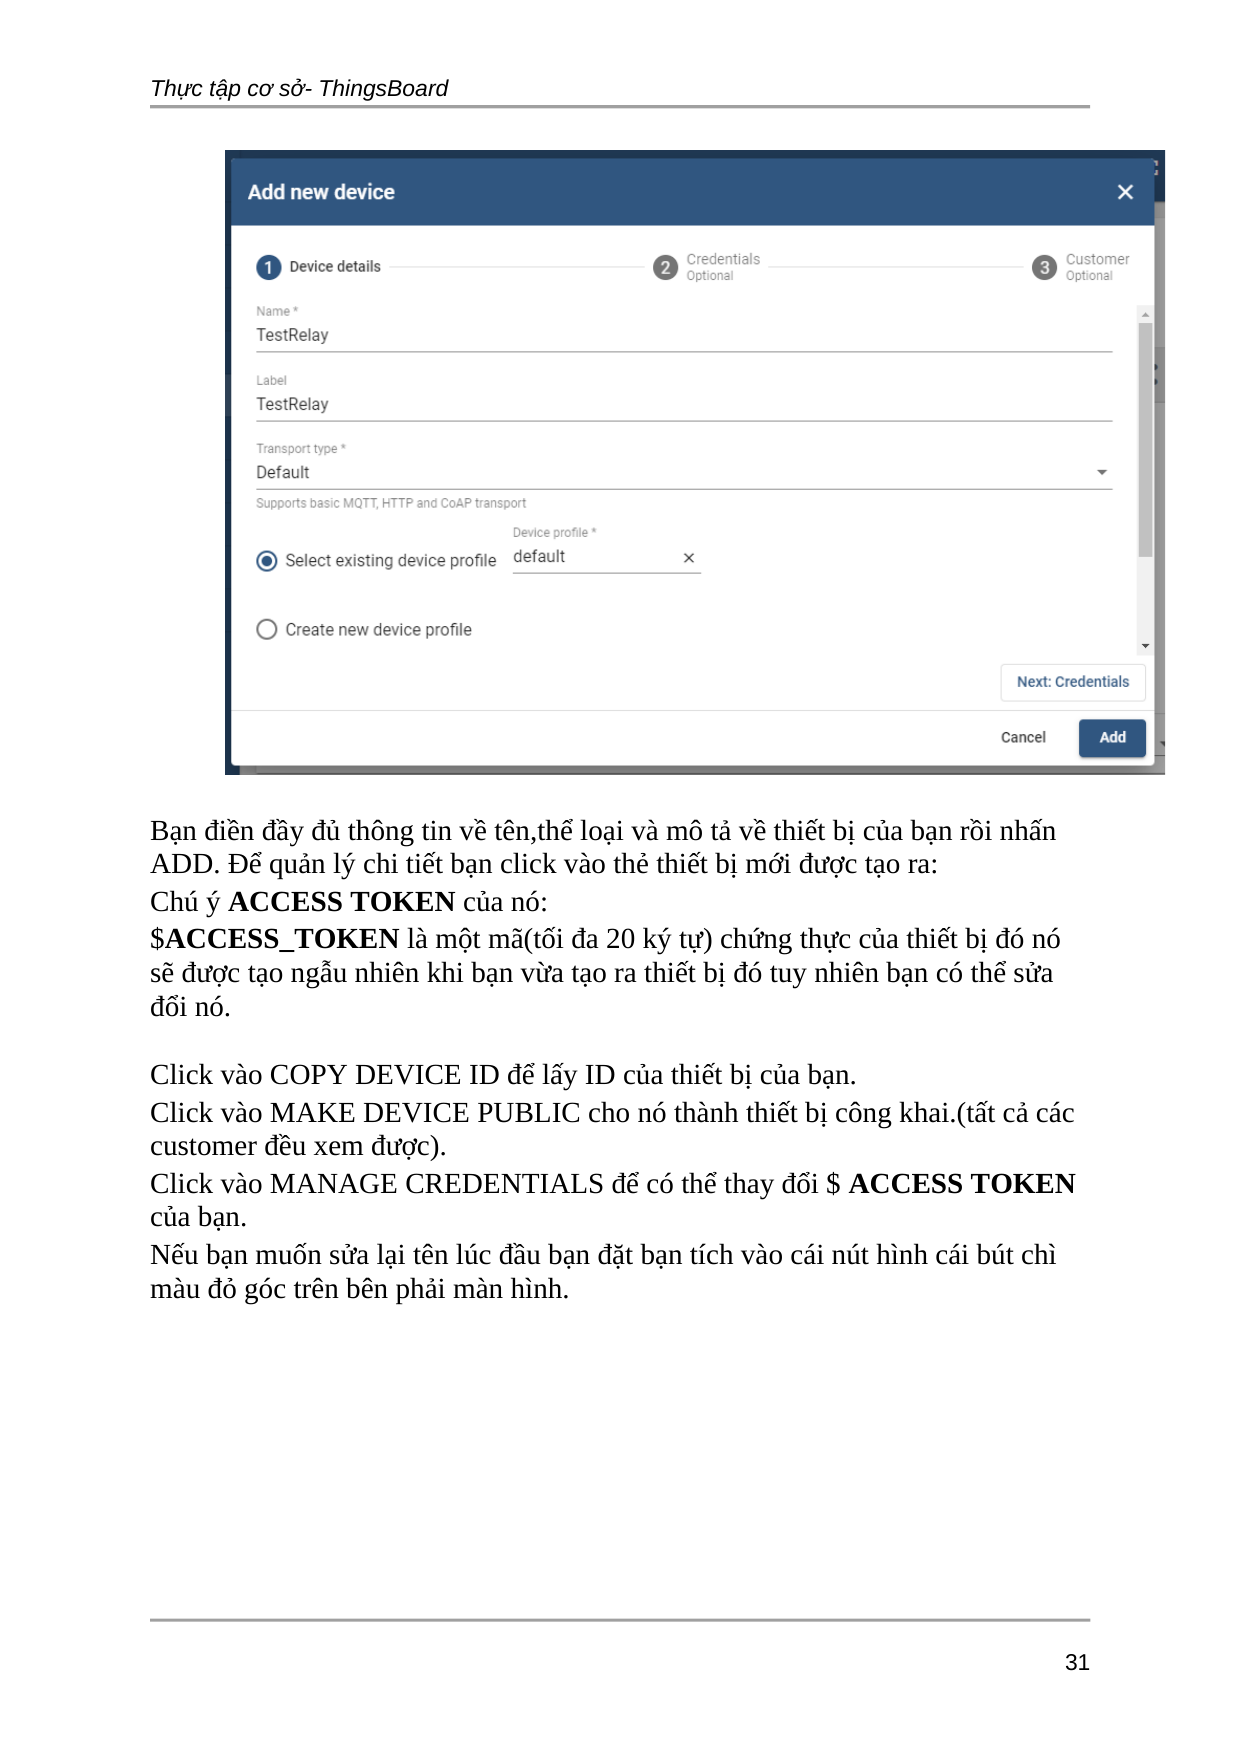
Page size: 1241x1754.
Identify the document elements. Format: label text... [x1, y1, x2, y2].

text Chú ý ACCESS TOKEN của nó: [150, 884, 1090, 917]
text Bạn điền đầy đủ thông tin về tên,thể loại và mô tả về thiết bị của bạn rồi nhấn ADD. Để quản lý chi tiết bạn click vào thẻ thiết bị mới được tạo ra: [150, 813, 1090, 880]
text Click vào MAKE DEVICE PUBLIC cho nó thành thiết bị công khai.(tất cả các customer đều xem được). [150, 1095, 1090, 1162]
text Nếu bạn muốn sửa lại tên lúc đầu bạn đặt bạn tích vào cái nút hình cái bút chì màu đỏ góc trên bên phải màn hình. [150, 1237, 1090, 1304]
picture [225, 150, 1166, 775]
text Click vào COPY DEVICE ID để lấy ID của thiết bị của bạn. [150, 1057, 1090, 1091]
text Click vào MANAGE CREDENTIALS để có thể thay đổi $ ACCESS TOKEN của bạn. [150, 1166, 1090, 1233]
text $ACCESS_TOKEN là một mã(tối đa 20 ký tự) chứng thực của thiết bị đó nó sẽ được tạo ngẫu nhiên khi bạn vừa tạo ra thiết bị đó tuy nhiên bạn có thể sửa đổi nó. [150, 922, 1090, 1022]
